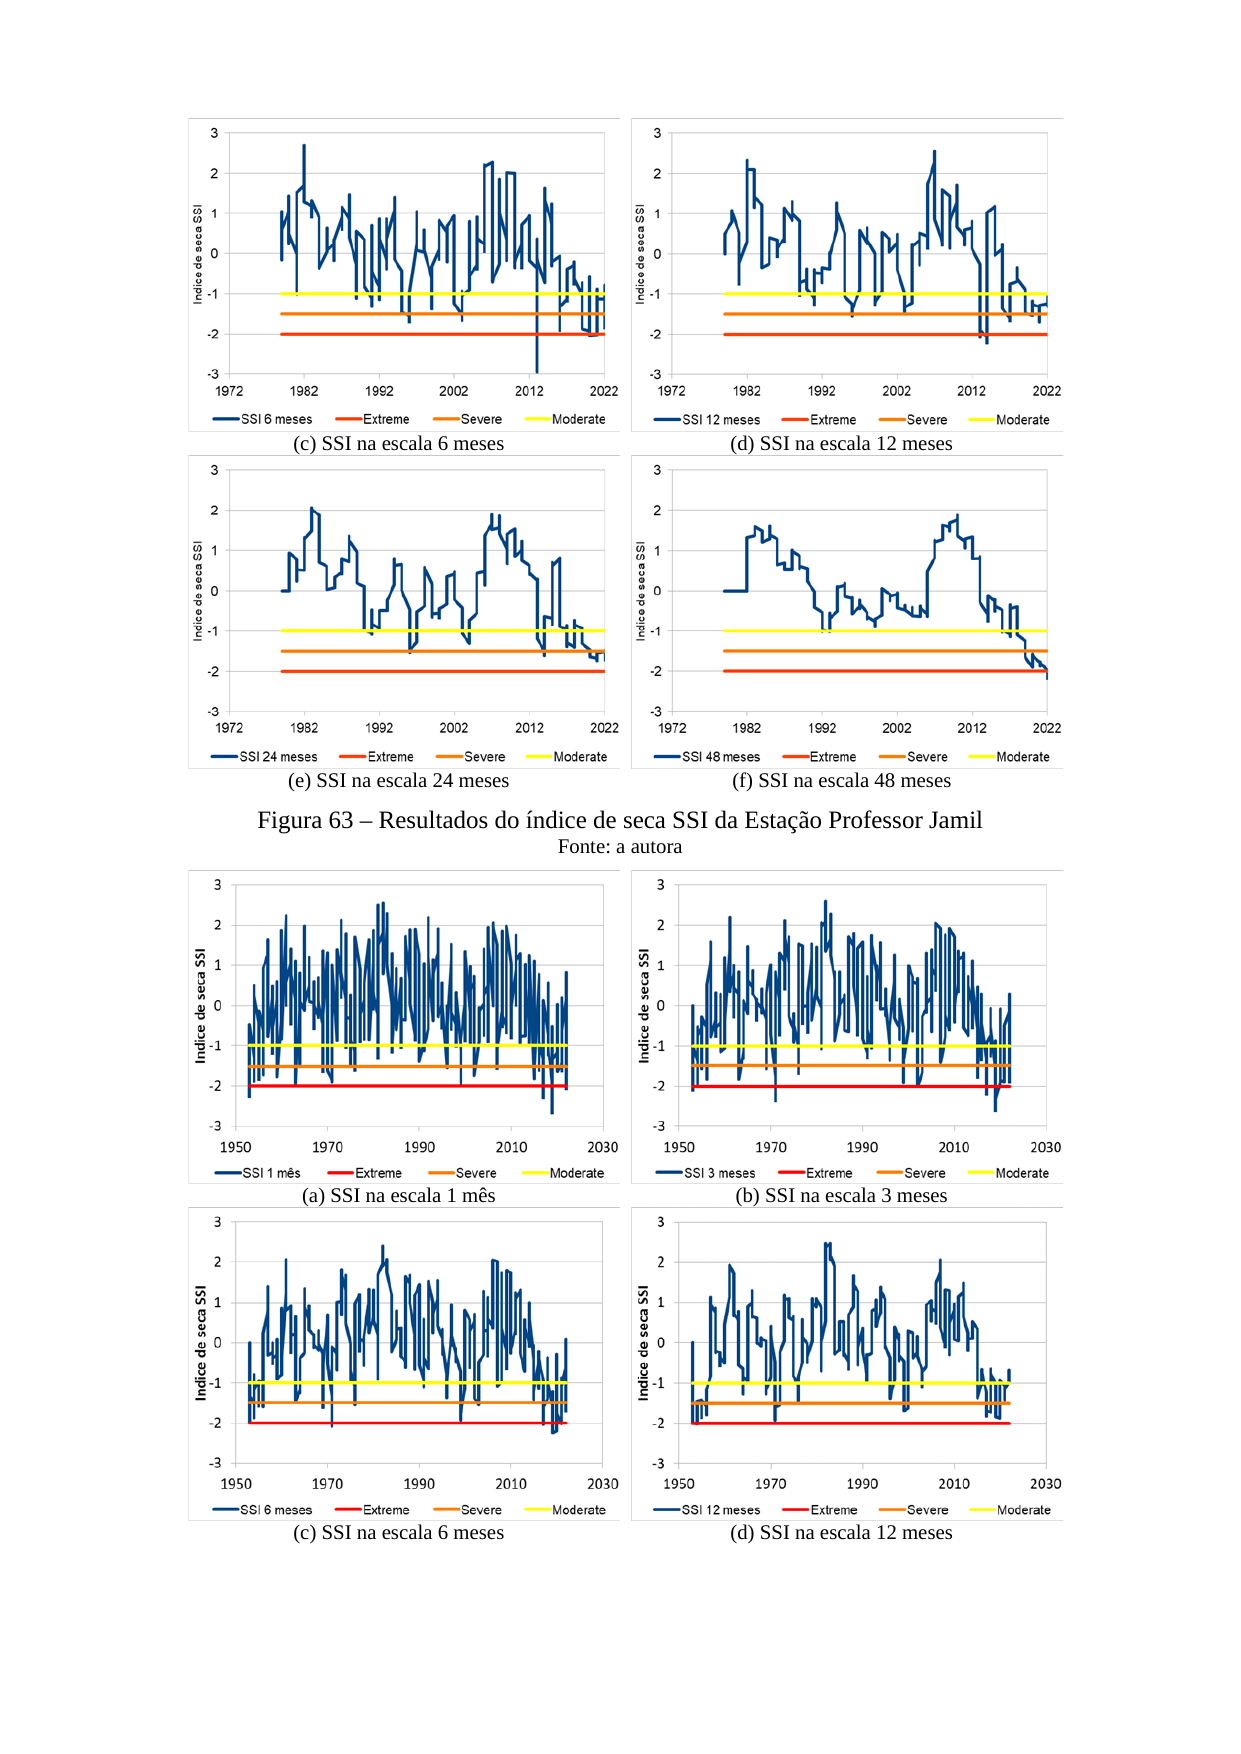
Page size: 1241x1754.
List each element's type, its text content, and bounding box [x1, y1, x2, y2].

picture [631, 1207, 1064, 1521]
table_cell (e) SSI na escala 24 meses [177, 455, 620, 792]
table_cell (d) SSI na escala 12 meses [620, 1207, 1063, 1544]
table_cell (f) SSI na escala 48 meses [620, 455, 1063, 792]
picture [188, 870, 620, 1184]
table_cell (c) SSI na escala 6 meses [177, 118, 620, 455]
text Fonte: a autora [177, 833, 1063, 858]
picture [631, 118, 1064, 432]
table_cell (d) SSI na escala 12 meses [620, 118, 1063, 455]
picture [188, 1207, 620, 1521]
table_header (b) SSI na escala 3 meses [620, 870, 1063, 1207]
picture [631, 870, 1064, 1184]
table_cell (c) SSI na escala 6 meses [177, 1207, 620, 1544]
picture [631, 455, 1064, 769]
picture [188, 455, 620, 769]
text Figura 63 – Resultados do índice de seca SSI da Estação Professor Jamil [177, 805, 1063, 833]
picture [188, 118, 620, 432]
table_header (a) SSI na escala 1 mês [177, 870, 620, 1207]
